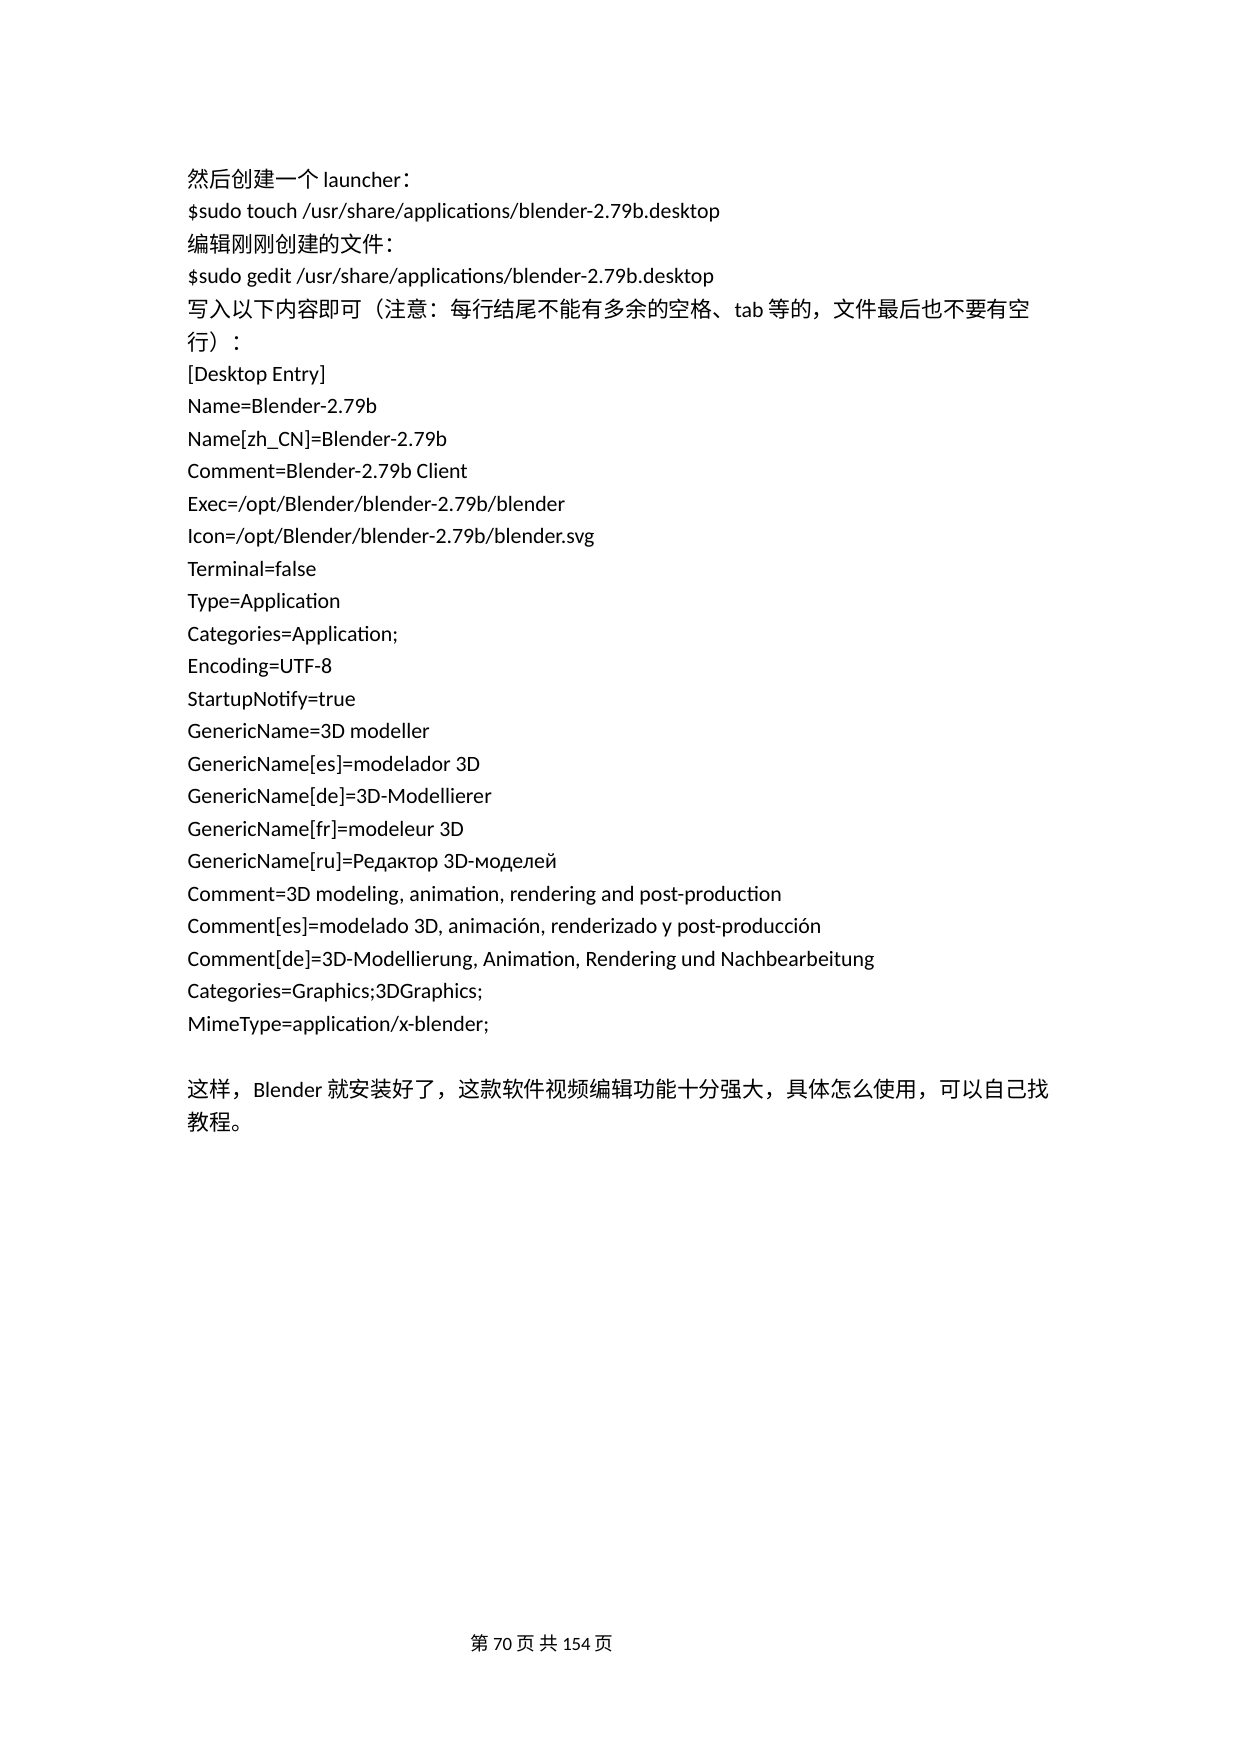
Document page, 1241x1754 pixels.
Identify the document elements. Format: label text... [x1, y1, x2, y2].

text Comment[es]=modelado 3D, animación, renderizado y post-producción [187, 909, 1053, 942]
text Comment=3D modeling, animation, rendering and post-production [187, 877, 1053, 909]
text GenericName[de]=3D-Modellierer [187, 779, 1053, 812]
text Categories=Application; [187, 617, 1053, 649]
text Name=Blender-2.79b [187, 389, 1053, 422]
text 写入以下内容即可（注意：每行结尾不能有多余的空格、tab等的，文件最后也不要有空行）： [187, 292, 1053, 357]
text 这样，Blender就安装好了，这款软件视频编辑功能十分强大，具体怎么使用，可以自己找教程。 [187, 1072, 1053, 1137]
text Icon=/opt/Blender/blender-2.79b/blender.svg [187, 519, 1053, 552]
text Encoding=UTF-8 [187, 649, 1053, 682]
text $sudo touch /usr/share/applications/blender-2.79b.desktop [187, 194, 1053, 227]
text 然后创建一个launcher： [187, 162, 1053, 194]
text Categories=Graphics;3DGraphics; [187, 974, 1053, 1007]
text 编辑刚刚创建的文件： [187, 227, 1053, 259]
text GenericName[es]=modelador 3D [187, 747, 1053, 779]
text StartupNotify=true [187, 682, 1053, 714]
text MimeType=application/x-blender; [187, 1007, 1053, 1039]
text Type=Application [187, 584, 1053, 617]
text GenericName[ru]=Редактор 3D-моделей [187, 844, 1053, 877]
text Name[zh_CN]=Blender-2.79b [187, 422, 1053, 454]
text Terminal=false [187, 552, 1053, 584]
text $sudo gedit /usr/share/applications/blender-2.79b.desktop [187, 259, 1053, 292]
text GenericName[fr]=modeleur 3D [187, 812, 1053, 844]
text [Desktop Entry] [187, 357, 1053, 389]
text Comment=Blender-2.79b Client [187, 454, 1053, 487]
text GenericName=3D modeller [187, 714, 1053, 747]
text Exec=/opt/Blender/blender-2.79b/blender [187, 487, 1053, 519]
text Comment[de]=3D-Modellierung, Animation, Rendering und Nachbearbeitung [187, 942, 1053, 974]
